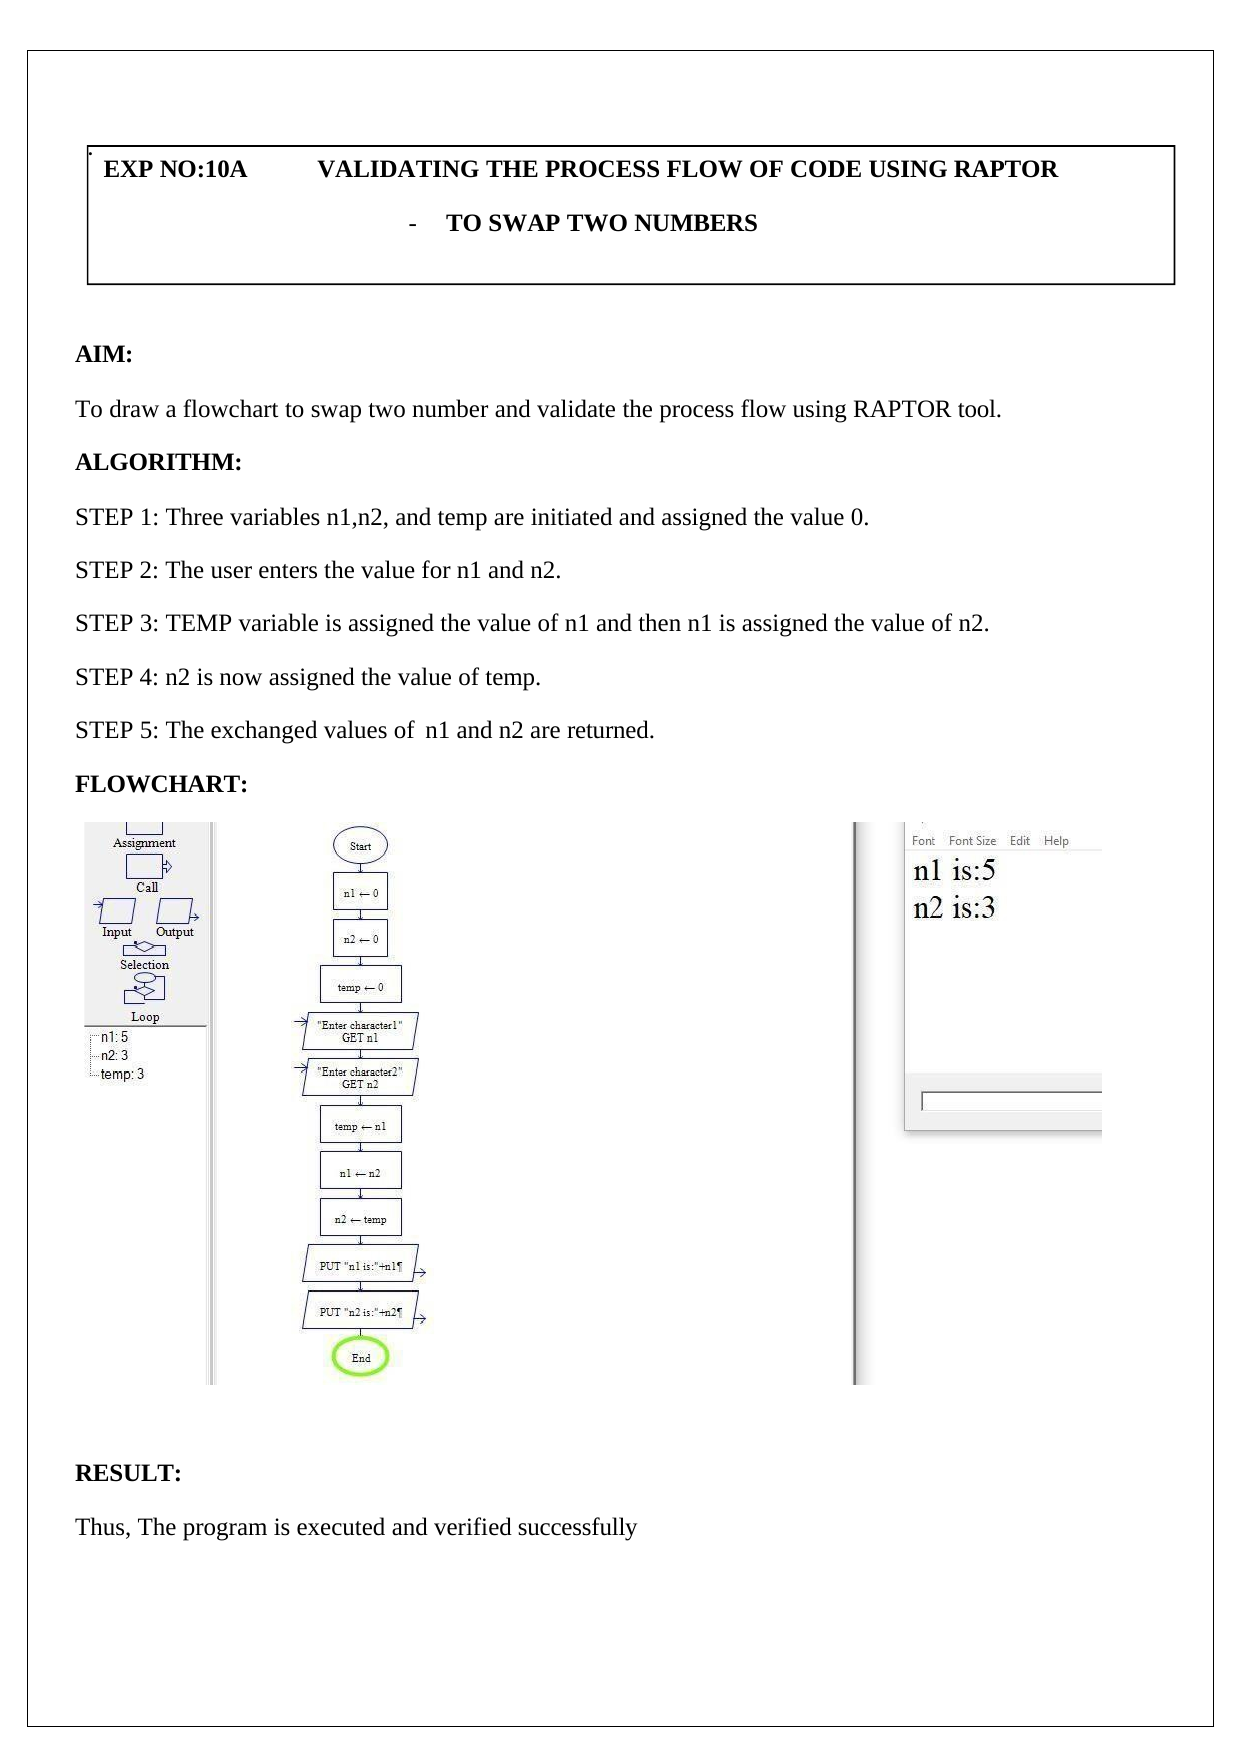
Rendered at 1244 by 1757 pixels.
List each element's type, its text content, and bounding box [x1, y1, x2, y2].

picture [84, 822, 1102, 1385]
text Thus, The program is executed and verified successfully [75, 1512, 1213, 1541]
subtitle FLOWCHART: [75, 769, 1213, 797]
text STEP 5: The exchanged values of n1 and n2 are returned. [75, 716, 1213, 743]
text STEP 1: Three variables n1,n2, and temp are initiated and assigned the value 0. STEP 2: The user enters the value for n1 and n2. [75, 502, 922, 584]
subtitle AIM: [75, 339, 1213, 367]
text RESULT: [75, 1458, 1213, 1487]
text STEP 3: TEMP variable is assigned the value of n1 and then n1 is assigned the value of n2. STEP 4: n2 is now assigned the value of temp. [75, 608, 1042, 691]
subtitle ALGORITHM: [75, 447, 1213, 476]
text To draw a flowchart to swap two number and validate the process flow using RAPTOR tool. [75, 394, 1213, 422]
